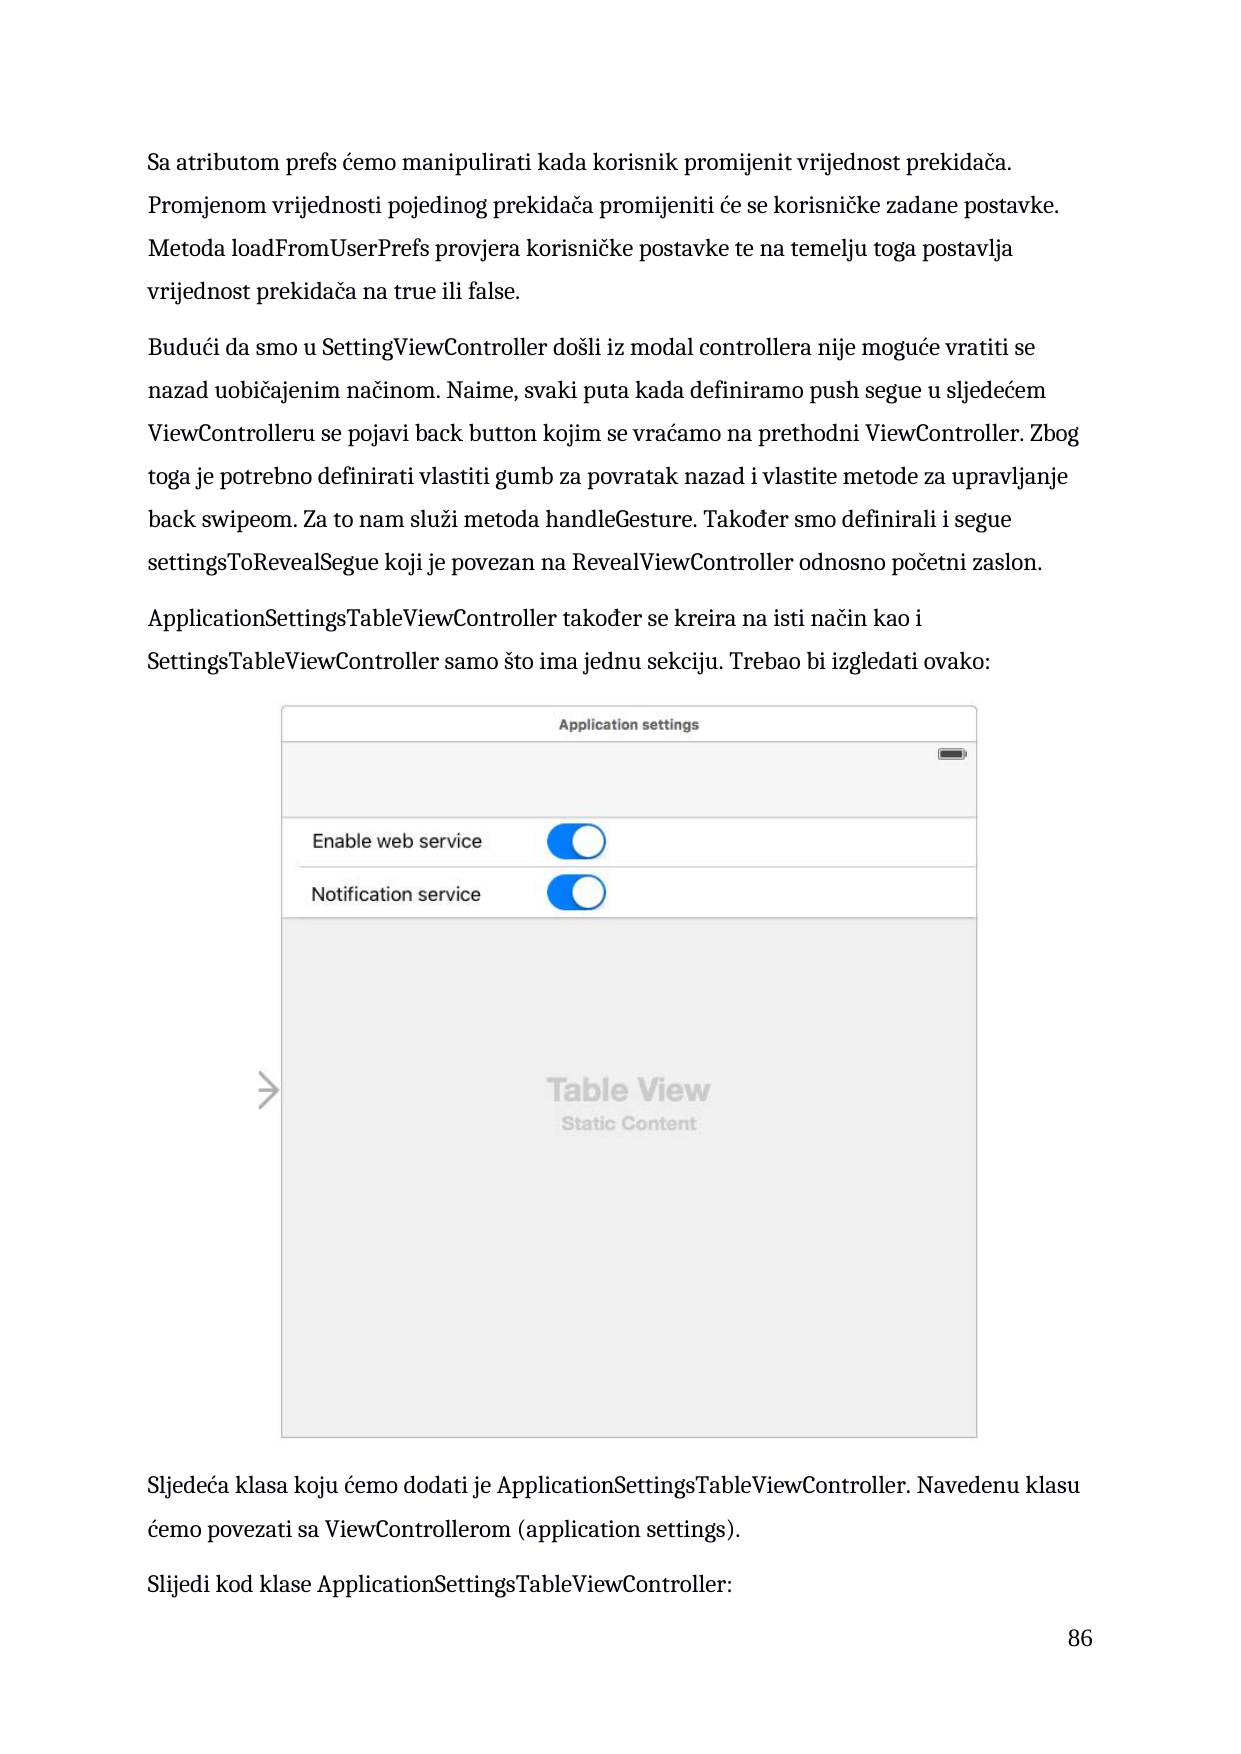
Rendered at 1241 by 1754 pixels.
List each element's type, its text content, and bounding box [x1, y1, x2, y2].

text Budući da smo u SettingViewController došli iz modal controllera nije moguće vratiti se nazad uobičajenim načinom. Naime, svaki puta kada definiramo push segue u sljedećem ViewControlleru se pojavi back button kojim se vraćamo na prethodni ViewController. Zbog toga je potrebno definirati vlastiti gumb za povratak nazad i vlastite metode za upravljanje back swipeom. Za to nam služi metoda handleGesture. Također smo definirali i segue settingsToRevealSegue koji je povezan na RevealViewController odnosno početni zaslon. [148, 333, 1093, 577]
picture [258, 702, 982, 1445]
text Sa atributom prefs ćemo manipulirati kada korisnik promijenit vrijednost prekidača. Promjenom vrijednosti pojedinog prekidača promijeniti će se korisničke zadane postavke. Metoda loadFromUserPrefs provjera korisničke postavke te na temelju toga postavlja vrijednost prekidača na true ili false. [148, 148, 1093, 306]
text Slijedi kod klase ApplicationSettingsTableViewController: [148, 1570, 1093, 1599]
text ApplicationSettingsTableViewController također se kreira na isti način kao i SettingsTableViewController samo što ima jednu sekciju. Trebao bi izgledati ovako: [148, 604, 1093, 676]
text Sljedeća klasa koju ćemo dodati je ApplicationSettingsTableViewController. Navedenu klasu ćemo povezati sa ViewControllerom (application settings). [148, 1471, 1093, 1543]
